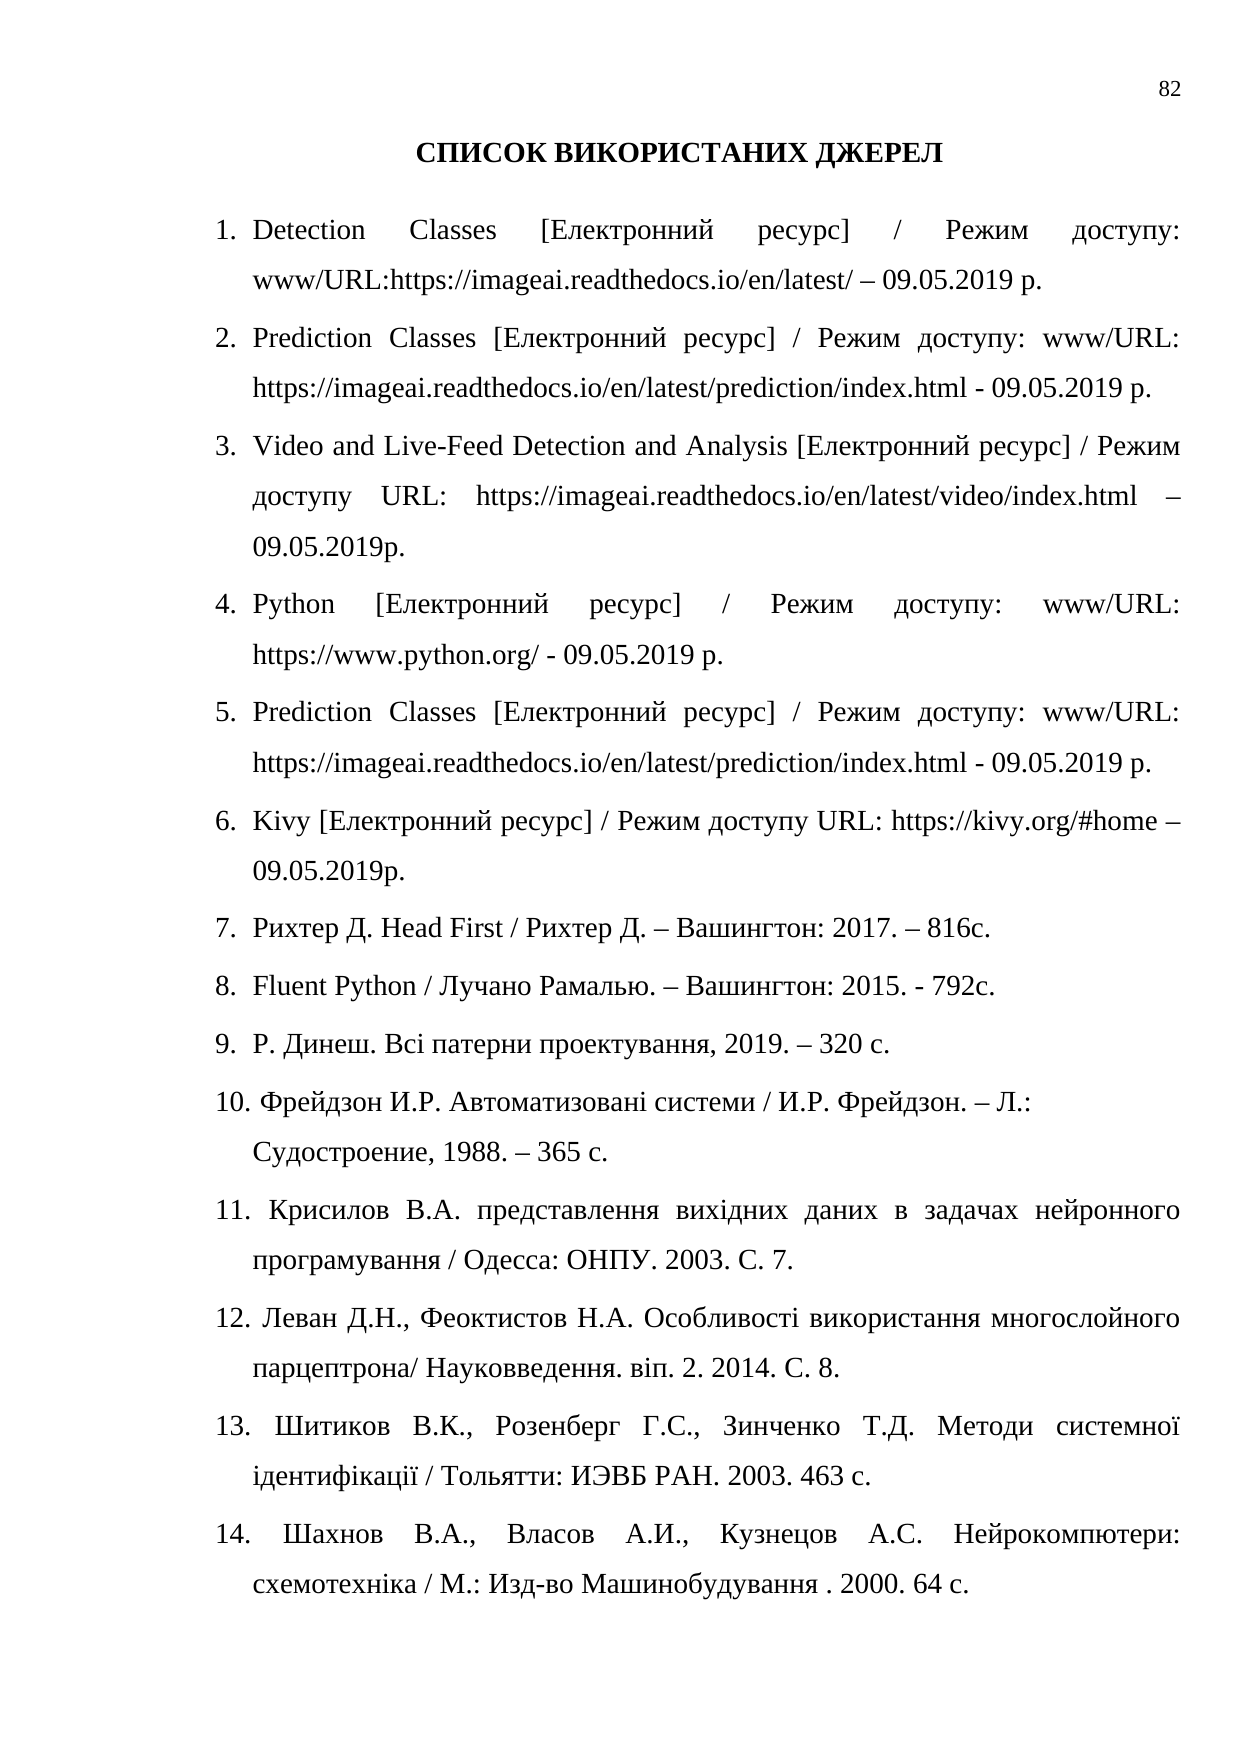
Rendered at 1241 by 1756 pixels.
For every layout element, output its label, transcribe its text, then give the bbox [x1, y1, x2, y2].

list Video and Live-Feed Detection and Analysis [Електронний ресурс] / Режим доступу URL: https://imageai.readthedocs.io/en/latest/video/index.html – 09.05.2019р. [215, 428, 1181, 562]
list Detection Classes [Електронний ресурс] / Режим доступу: www/URL:https://imageai.readthedocs.io/en/latest/ – 09.05.2019 р. [215, 212, 1181, 296]
list Леван Д.Н., Феоктистов Н.А. Особливості використання многослойного парцептрона/ Науковведення. віп. 2. 2014. С. 8. [215, 1300, 1181, 1384]
list Шитиков В.К., Розенберг Г.С., Зинченко Т.Д. Методи системної ідентифікації / Тольятти: ИЭВБ РАН. 2003. 463 с. [215, 1408, 1181, 1492]
list Шахнов В.А., Власов А.И., Кузнецов А.С. Нейрокомпютери: схемотехніка / М.: Изд-во Машинобудування . 2000. 64 с. [215, 1516, 1181, 1600]
list Kivy [Електронний ресурс] / Режим доступу URL: https://kivy.org/#home – 09.05.2019р. [215, 803, 1181, 886]
list Рихтер Д. Head First / Рихтер Д. – Вашингтон: 2017. – 816с. [215, 911, 1181, 944]
list Фрейдзон И.Р. Автоматизовані системи / И.Р. Фрейдзон. – Л.: Судостроение, 1988. – 365 с. [215, 1084, 1181, 1168]
list Р. Динеш. Всі патерни проектування, 2019. – 320 с. [215, 1026, 1181, 1059]
list Python [Електронний ресурс] / Режим доступу: www/URL: https://www.python.org/ - 09.05.2019 р. [215, 587, 1181, 670]
list Prediction Classes [Електронний ресурс] / Режим доступу: www/URL: https://imageai.readthedocs.io/en/latest/prediction/index.html - 09.05.2019 р. [215, 694, 1181, 778]
list Крисилов В.А. представлення вихідних даних в задачах нейронного програмування / Одесса: ОНПУ. 2003. С. 7. [215, 1192, 1181, 1276]
text СПИСОК ВИКОРИСТАНИХ ДЖЕРЕЛ [177, 135, 1181, 169]
list Fluent Python / Лучано Рамалью. – Вашингтон: 2015. - 792с. [215, 968, 1181, 1002]
list Prediction Classes [Електронний ресурс] / Режим доступу: www/URL: https://imageai.readthedocs.io/en/latest/prediction/index.html - 09.05.2019 р. [215, 320, 1181, 404]
